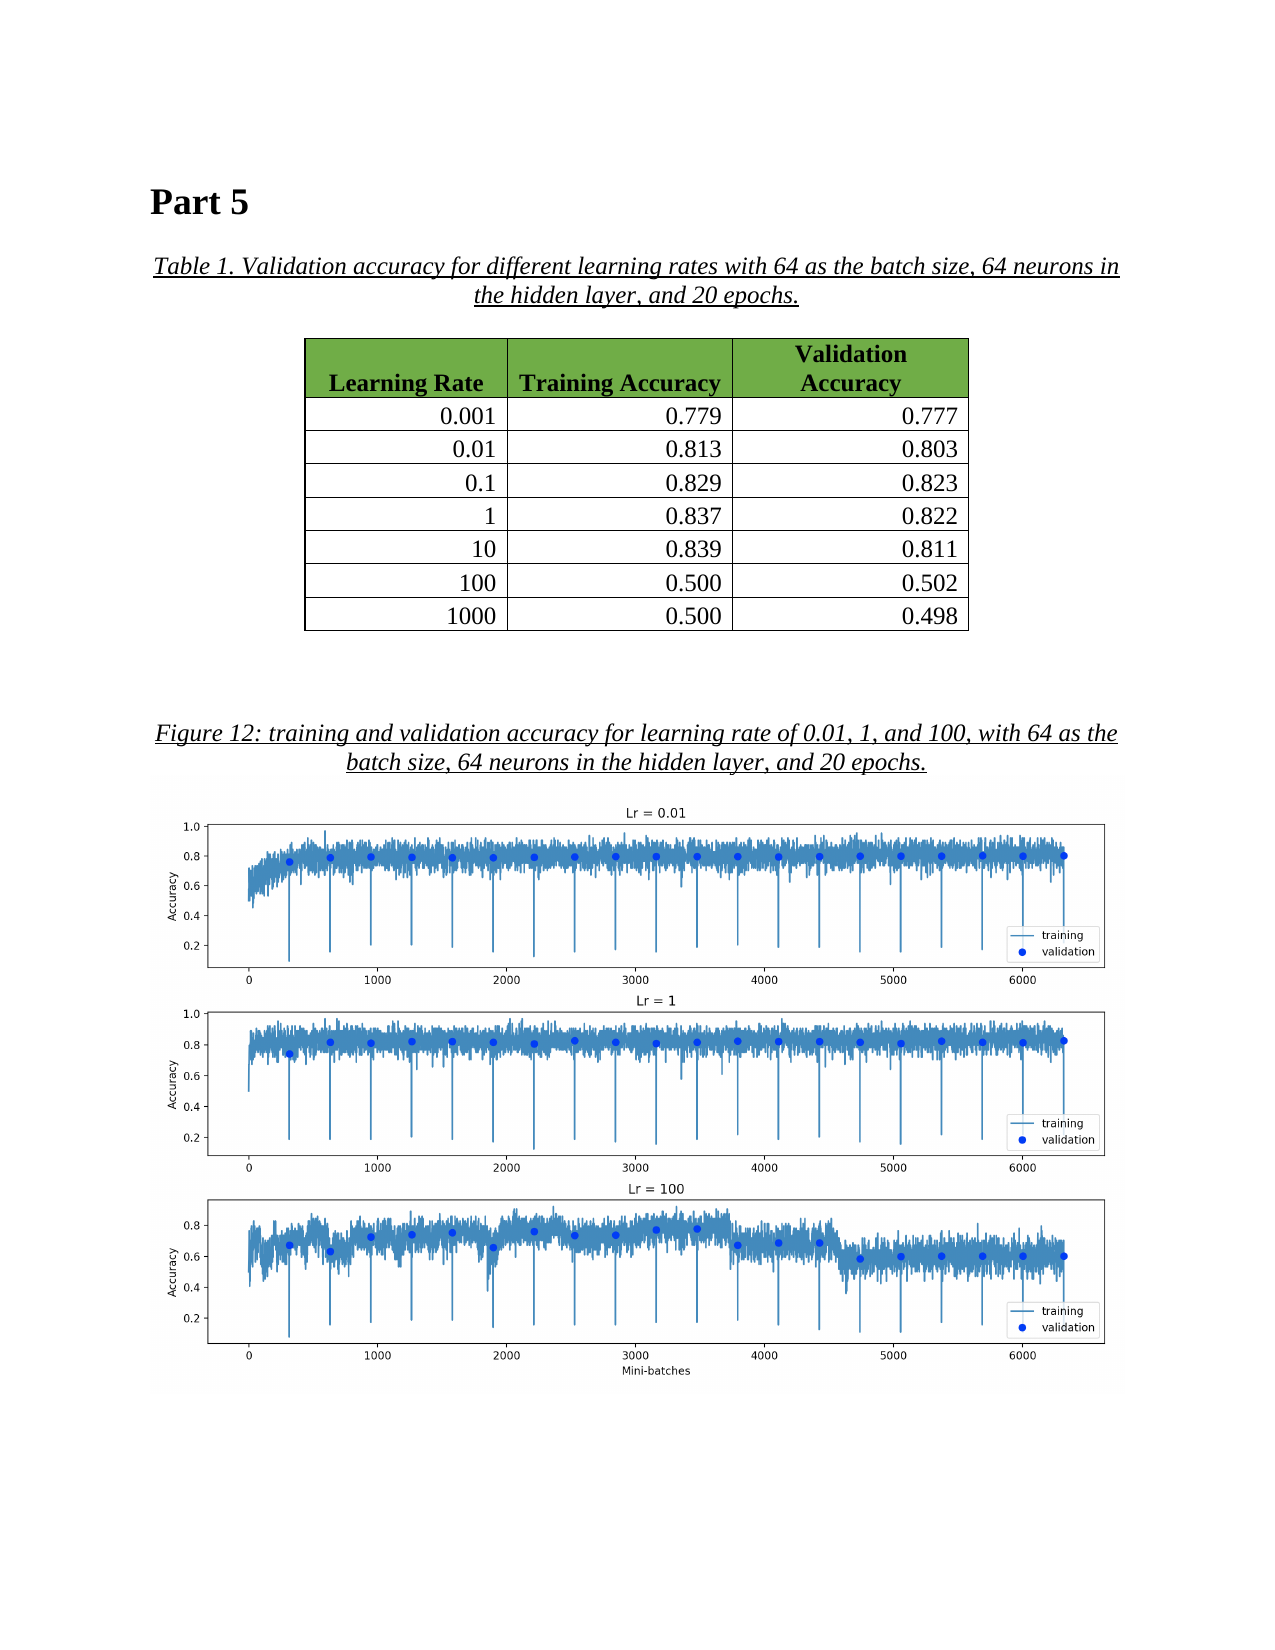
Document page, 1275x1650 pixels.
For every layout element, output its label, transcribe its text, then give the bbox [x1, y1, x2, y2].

table_cell 100 [306, 564, 507, 597]
table_cell 0.01 [306, 431, 507, 463]
table_cell 0.498 [733, 598, 968, 630]
table_cell 0.1 [306, 464, 507, 497]
table_cell 0.803 [733, 431, 968, 463]
table_cell 0.779 [508, 398, 732, 430]
table_cell 10 [306, 531, 507, 563]
table_cell 0.502 [733, 564, 968, 597]
table_header Training Accuracy [508, 339, 732, 397]
table_cell 0.837 [508, 498, 732, 530]
text Figure 12: training and validation accuracy for learning rate of 0.01, 1, and 100, with 64 as the batch size, 64 neurons in the hidden layer, and 20 epochs. [150, 718, 1125, 775]
table_cell 0.813 [508, 431, 732, 463]
table_cell 0.829 [508, 464, 732, 497]
table_header Learning Rate [306, 339, 507, 397]
table_header Validation Accuracy [733, 339, 968, 397]
table_cell 1 [306, 498, 507, 530]
table_cell 0.822 [733, 498, 968, 530]
table_cell 0.839 [508, 531, 732, 563]
text Part 5 [150, 179, 1125, 222]
table_cell 0.500 [508, 598, 732, 630]
table_cell 0.777 [733, 398, 968, 430]
table_cell 0.823 [733, 464, 968, 497]
table_cell 1000 [306, 598, 507, 630]
table_cell 0.811 [733, 531, 968, 563]
table_cell 0.001 [306, 398, 507, 430]
text Table 1. Validation accuracy for different learning rates with 64 as the batch size, 64 neurons in the hidden layer, and 20 epochs. [150, 251, 1125, 309]
picture [150, 775, 1125, 1394]
table_cell 0.500 [508, 564, 732, 597]
